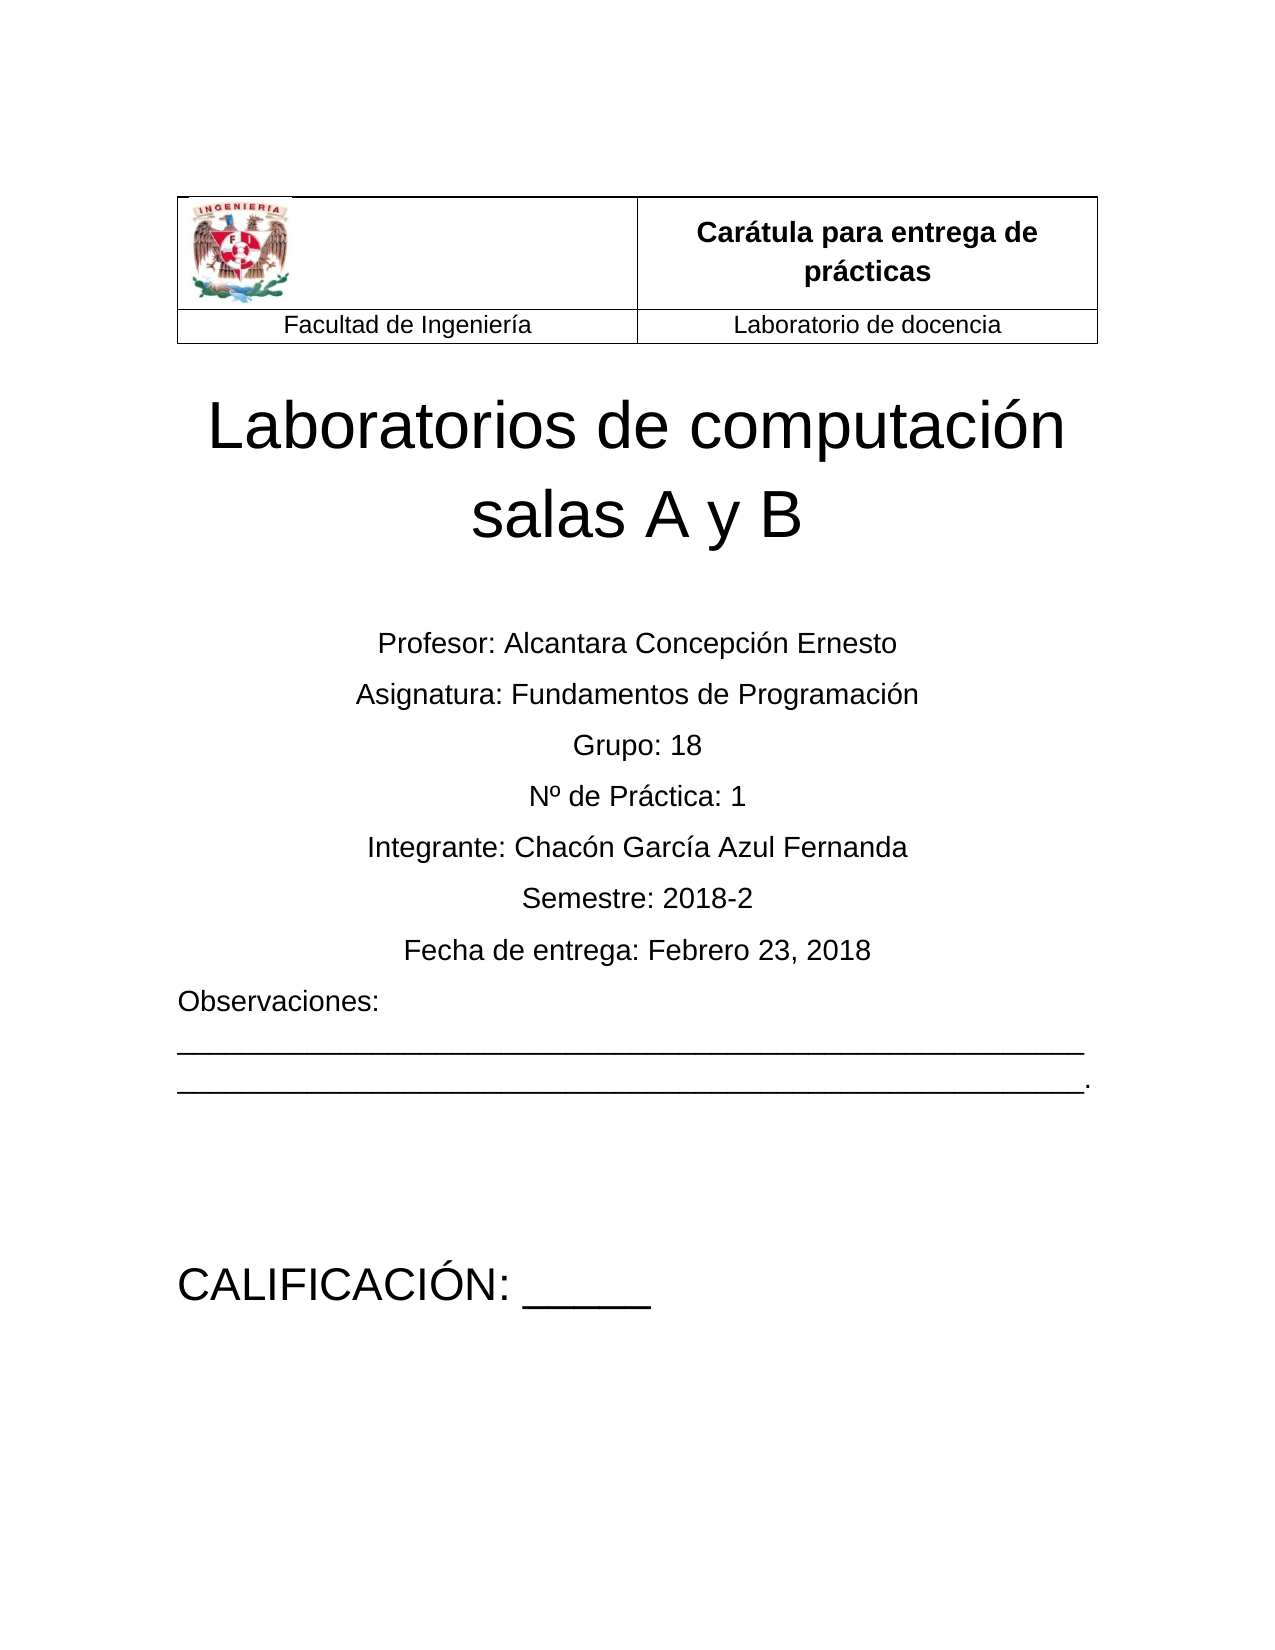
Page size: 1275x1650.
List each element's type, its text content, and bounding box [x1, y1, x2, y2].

table_cell Facultad de Ingeniería [178, 310, 637, 343]
text Nº de Práctica: 1 [177, 779, 1098, 813]
text Fecha de entrega: Febrero 23, 2018 [177, 932, 1098, 966]
text Asignatura: Fundamentos de Programación [177, 677, 1098, 711]
text Observaciones: ________________________________________________________________________________________________________________. [177, 983, 1098, 1094]
text Semestre: 2018-2 [177, 881, 1098, 915]
text Integrante: Chacón García Azul Fernanda [177, 830, 1098, 864]
text Laboratorios de computación salas A y B [177, 386, 1098, 551]
picture [188, 197, 292, 306]
text CALIFICACIÓN: _____ [177, 1258, 1098, 1310]
table_header Carátula para entrega de prácticas [638, 198, 1097, 309]
table_header [178, 198, 637, 309]
table_cell Laboratorio de docencia [638, 310, 1097, 343]
text Grupo: 18 [177, 728, 1098, 762]
text Profesor: Alcantara Concepción Ernesto [177, 626, 1098, 660]
